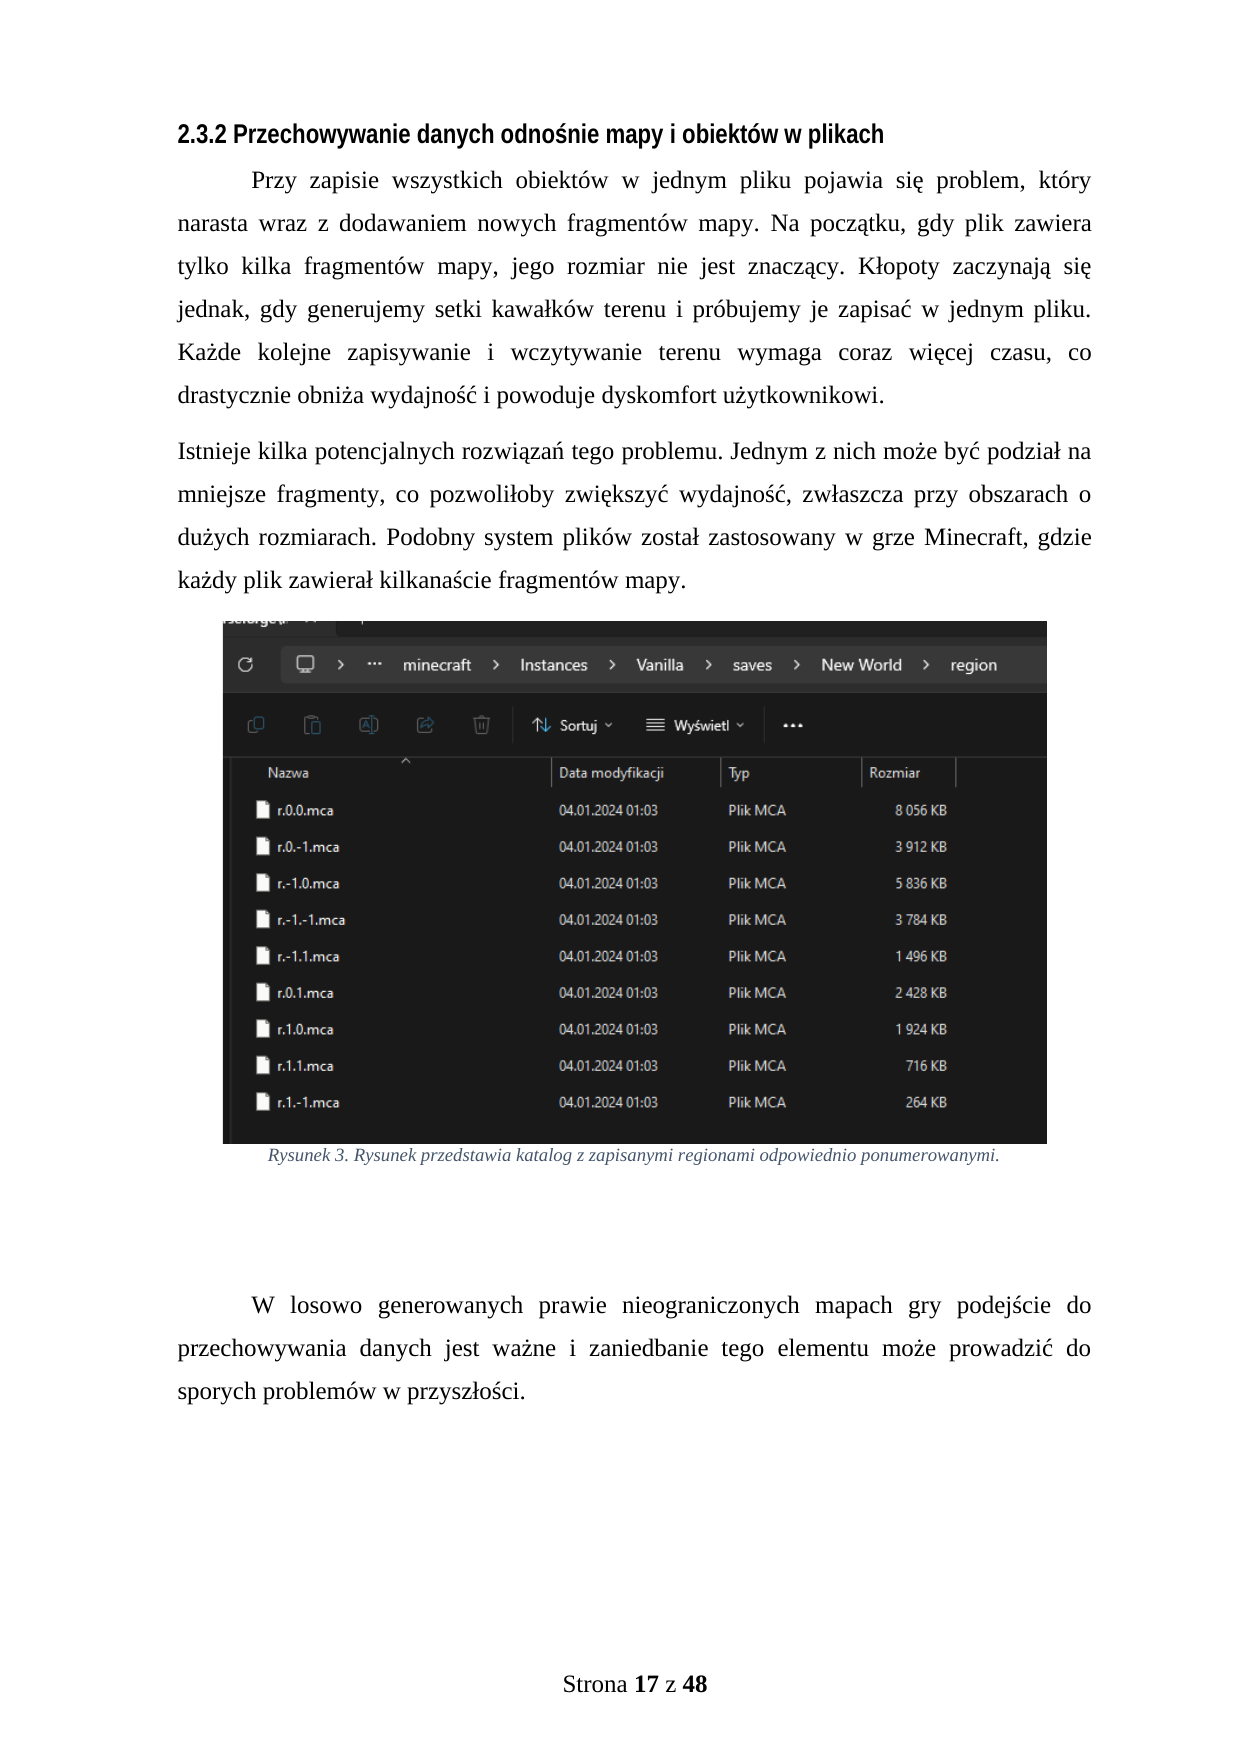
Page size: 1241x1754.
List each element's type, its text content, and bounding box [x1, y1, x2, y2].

text 2.3.2 Przechowywanie danych odnośnie mapy i obiektów w plikach [177, 118, 1092, 149]
subtitle Przy zapisie wszystkich obiektów w jednym pliku pojawia się problem, który narasta wraz z dodawaniem nowych fragmentów mapy. Na początku, gdy plik zawiera tylko kilka fragmentów mapy, jego rozmiar nie jest znaczący. Kłopoty zaczynają się jednak, gdy generujemy setki kawałków terenu i próbujemy je zapisać w jednym pliku. Każde kolejne zapisywanie i wczytywanie terenu wymaga coraz więcej czasu, co drastycznie obniża wydajność i powoduje dyskomfort użytkownikowi. [177, 165, 1092, 409]
picture [222, 621, 1047, 1144]
subtitle W losowo generowanych prawie nieograniczonych mapach gry podejście do przechowywania danych jest ważne i zaniedbanie tego elementu może prowadzić do sporych problemów w przyszłości. [177, 1290, 1092, 1405]
subtitle Istnieje kilka potencjalnych rozwiązań tego problemu. Jednym z nich może być podział na mniejsze fragmenty, co pozwoliłoby zwiększyć wydajność, zwłaszcza przy obszarach o dużych rozmiarach. Podobny system plików został zastosowany w grze Minecraft, gdzie każdy plik zawierał kilkanaście fragmentów mapy. [177, 436, 1092, 594]
